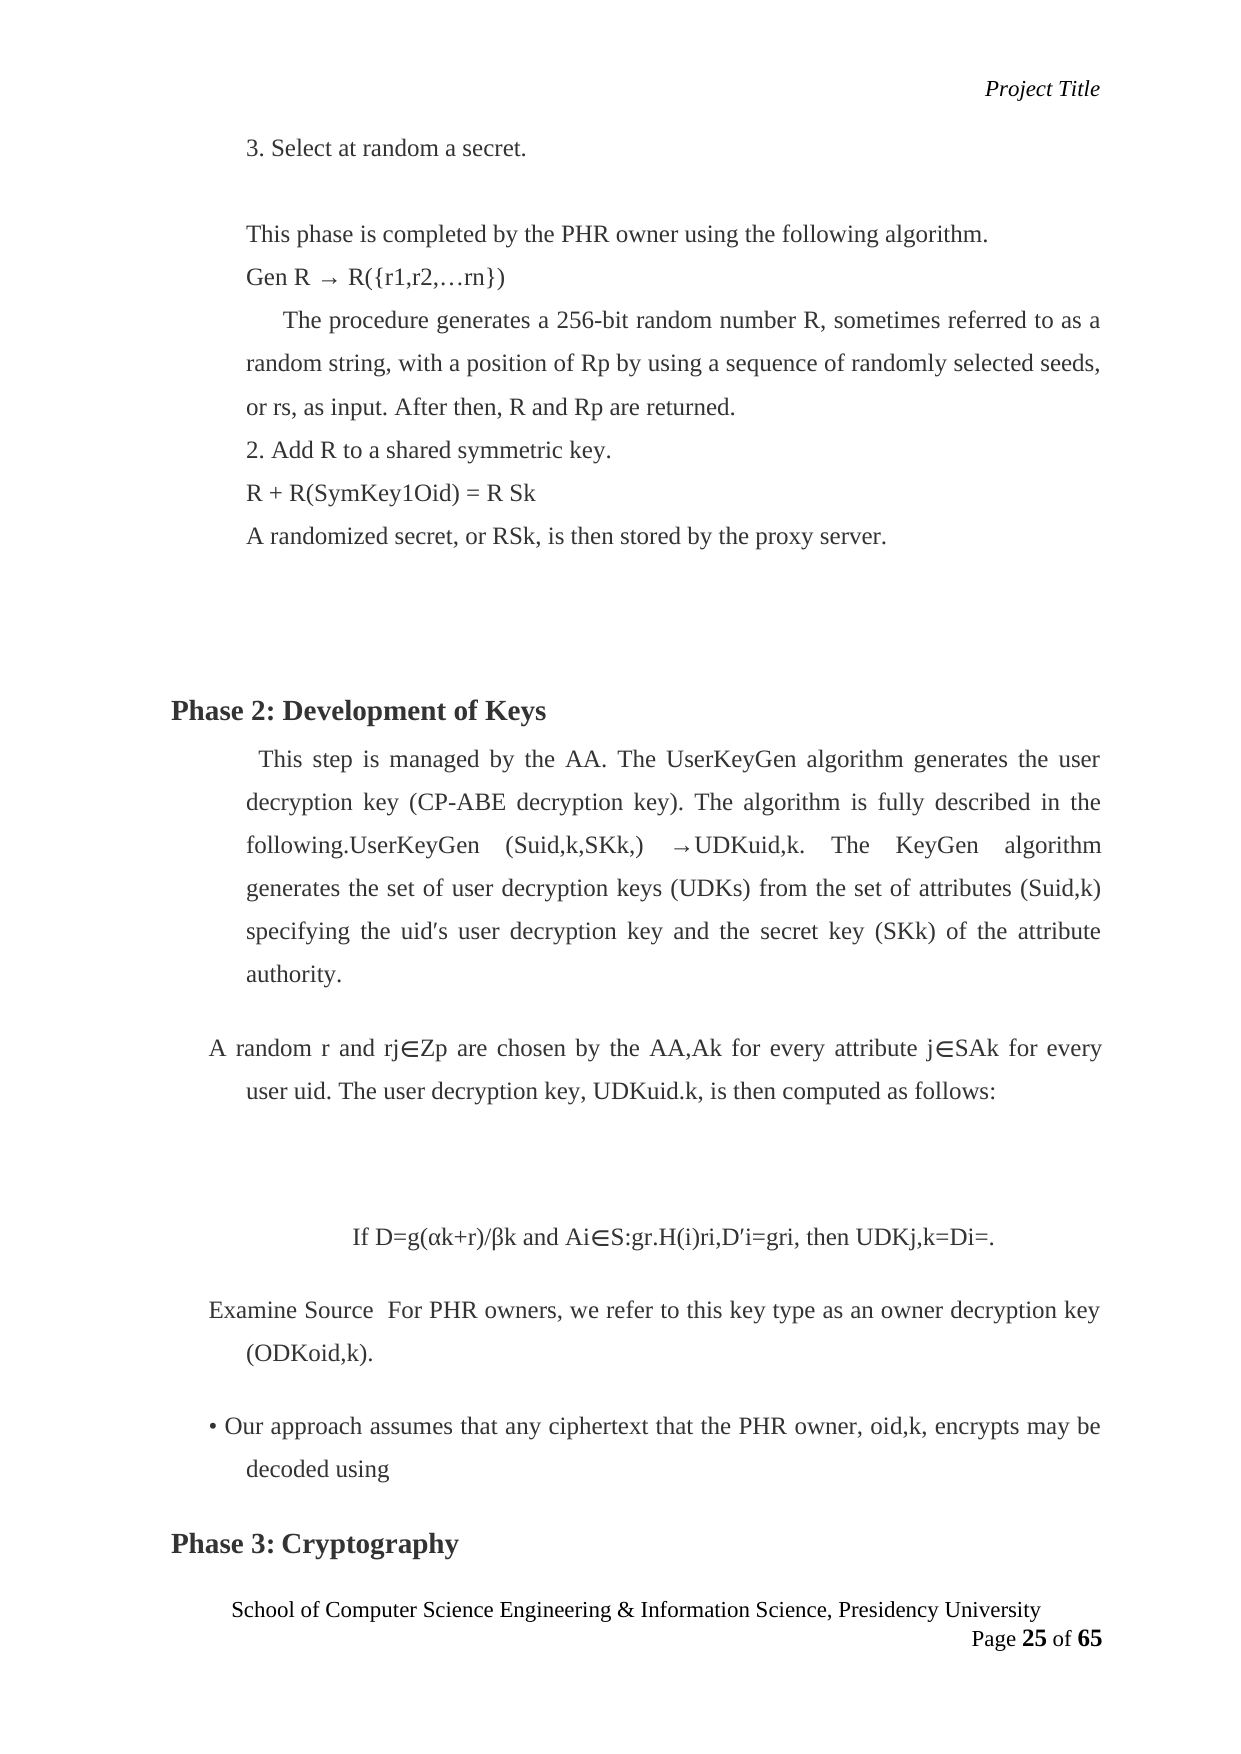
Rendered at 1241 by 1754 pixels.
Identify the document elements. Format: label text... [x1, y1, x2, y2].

text R + R(SymKey1Oid) = R Sk [246, 478, 1102, 507]
text Phase 3: Cryptography [171, 1526, 1102, 1560]
text The procedure generates a 256-bit random number R, sometimes referred to as a random string, with a position of Rp by using a sequence of randomly selected seeds, or rs, as input. After then, R and Rp are returned. [246, 305, 1102, 420]
text Gen R → R({r1,r2,…rn}) [246, 262, 1102, 291]
text 2. Add R to a shared symmetric key. [246, 435, 1102, 463]
text • Our approach assumes that any ciphertext that the PHR owner, oid,k, encrypts may be decoded using [208, 1411, 1102, 1483]
text A random r and rj∈Zp are chosen by the AA,Ak for every attribute j∈SAk for every user uid. The user decryption key, UDKuid.k, is then computed as follows: [208, 1032, 1102, 1105]
text This step is managed by the AA. The UserKeyGen algorithm generates the user decryption key (CP-ABE decryption key). The algorithm is fully described in the following.UserKeyGen (Suid,k,SKk,) →UDKuid,k. The KeyGen algorithm generates the set of user decryption keys (UDKs) from the set of attributes (Suid,k) specifying the uid′s user decryption key and the secret key (SKk) of the attribute authority. [208, 744, 1102, 988]
text Phase 2: Development of Keys [171, 693, 1102, 727]
text 3. Select at random a secret. [246, 133, 1102, 162]
text Examine Source For PHR owners, we refer to this key type as an owner decryption key (ODKoid,k). [208, 1295, 1102, 1367]
text If D=g(αk+r)/βk and Ai∈S:gr.H(i)ri,D′i=gri, then UDKj,k=Di=. [208, 1221, 1102, 1251]
text A randomized secret, or RSk, is then stored by the proxy server. [246, 521, 1102, 550]
text This phase is completed by the PHR owner using the following algorithm. [246, 219, 1102, 248]
